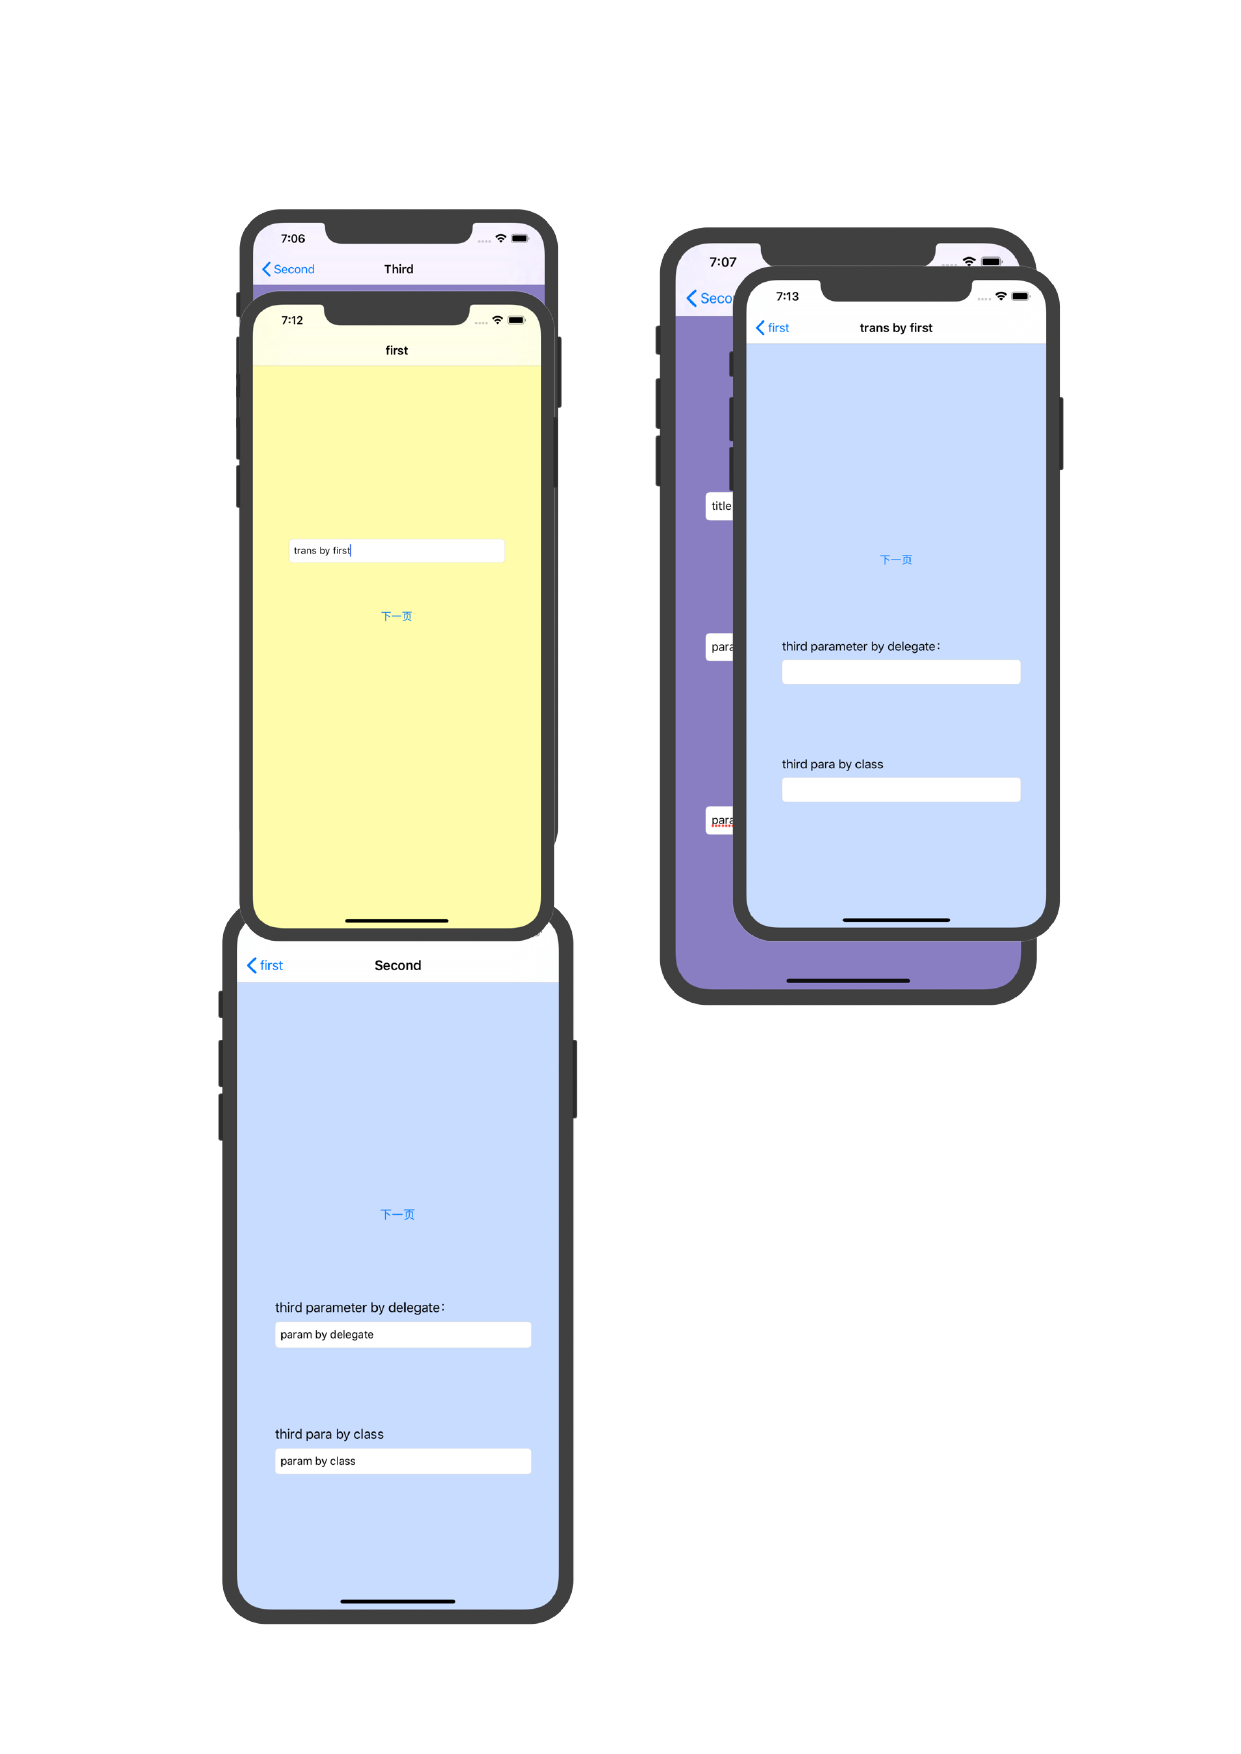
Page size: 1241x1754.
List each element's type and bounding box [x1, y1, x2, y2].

picture [651, 226, 1067, 1006]
picture [214, 208, 581, 1625]
